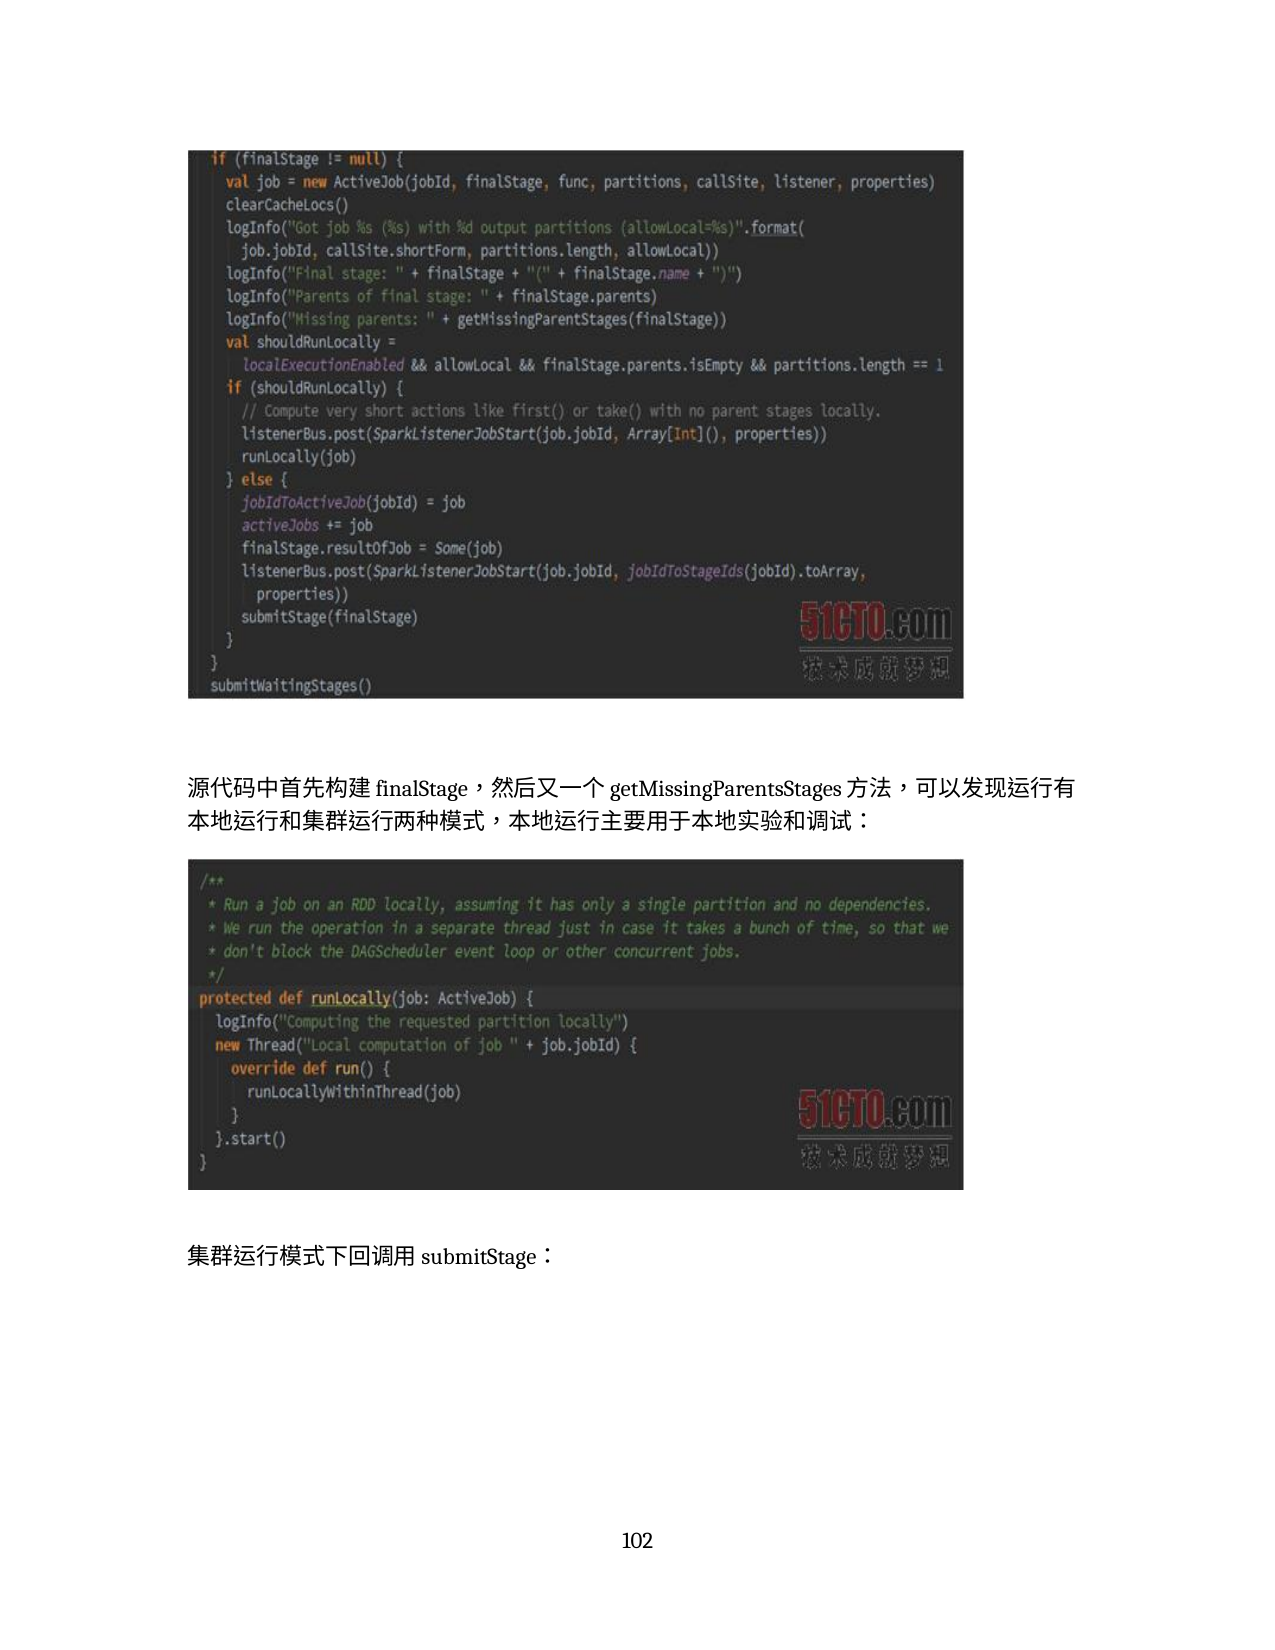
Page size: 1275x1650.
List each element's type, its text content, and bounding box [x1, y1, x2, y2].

text 源代码中首先构建finalStage，然后又一个getMissingParentsStages方法，可以发现运行有本地运行和集群运行两种模式，本地运行主要用于本地实验和调试： [187, 772, 1087, 836]
picture [187, 150, 966, 702]
text 集群运行模式下回调用submitStage： [187, 1212, 1087, 1271]
picture [187, 858, 966, 1190]
